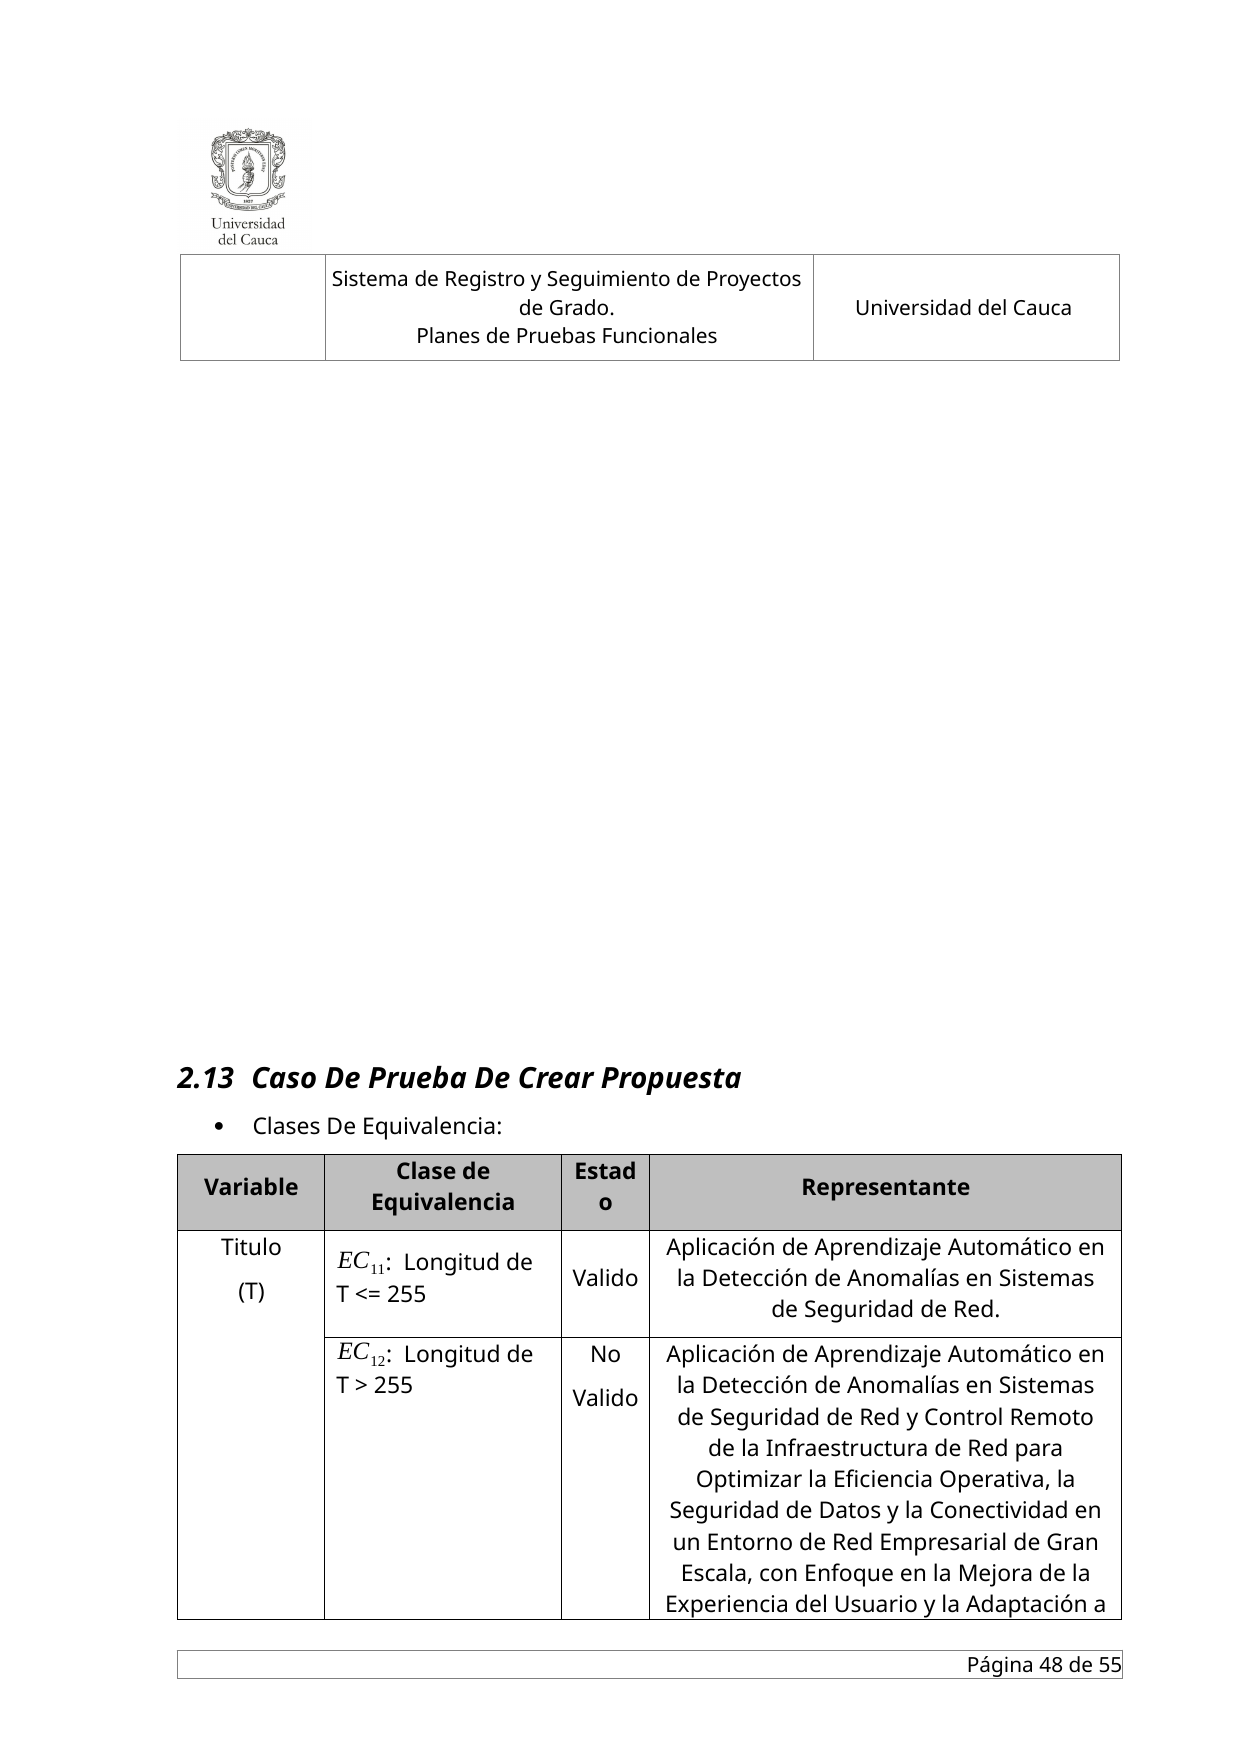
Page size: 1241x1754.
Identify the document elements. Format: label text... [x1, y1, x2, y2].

table_header Representante [650, 1155, 1121, 1230]
table_cell Valido [562, 1231, 649, 1337]
table_header Variable [178, 1155, 324, 1230]
list Clases De Equivalencia: [215, 1110, 1122, 1141]
picture [177, 118, 312, 254]
table_cell : Longitud de T > 255 [325, 1338, 561, 1619]
table_cell Aplicación de Aprendizaje Automático en la Detección de Anomalías en Sistemas de Seguridad de Red. [650, 1231, 1121, 1337]
table_cell Titulo (T) [178, 1231, 324, 1619]
table_cell No Valido [562, 1338, 649, 1619]
subtitle Caso De Prueba De Crear Propuesta [177, 1058, 1122, 1097]
table_cell : Longitud de T <= 255 [325, 1231, 561, 1337]
table_header Clase de Equivalencia [325, 1155, 561, 1230]
table_header Estado [562, 1155, 649, 1230]
